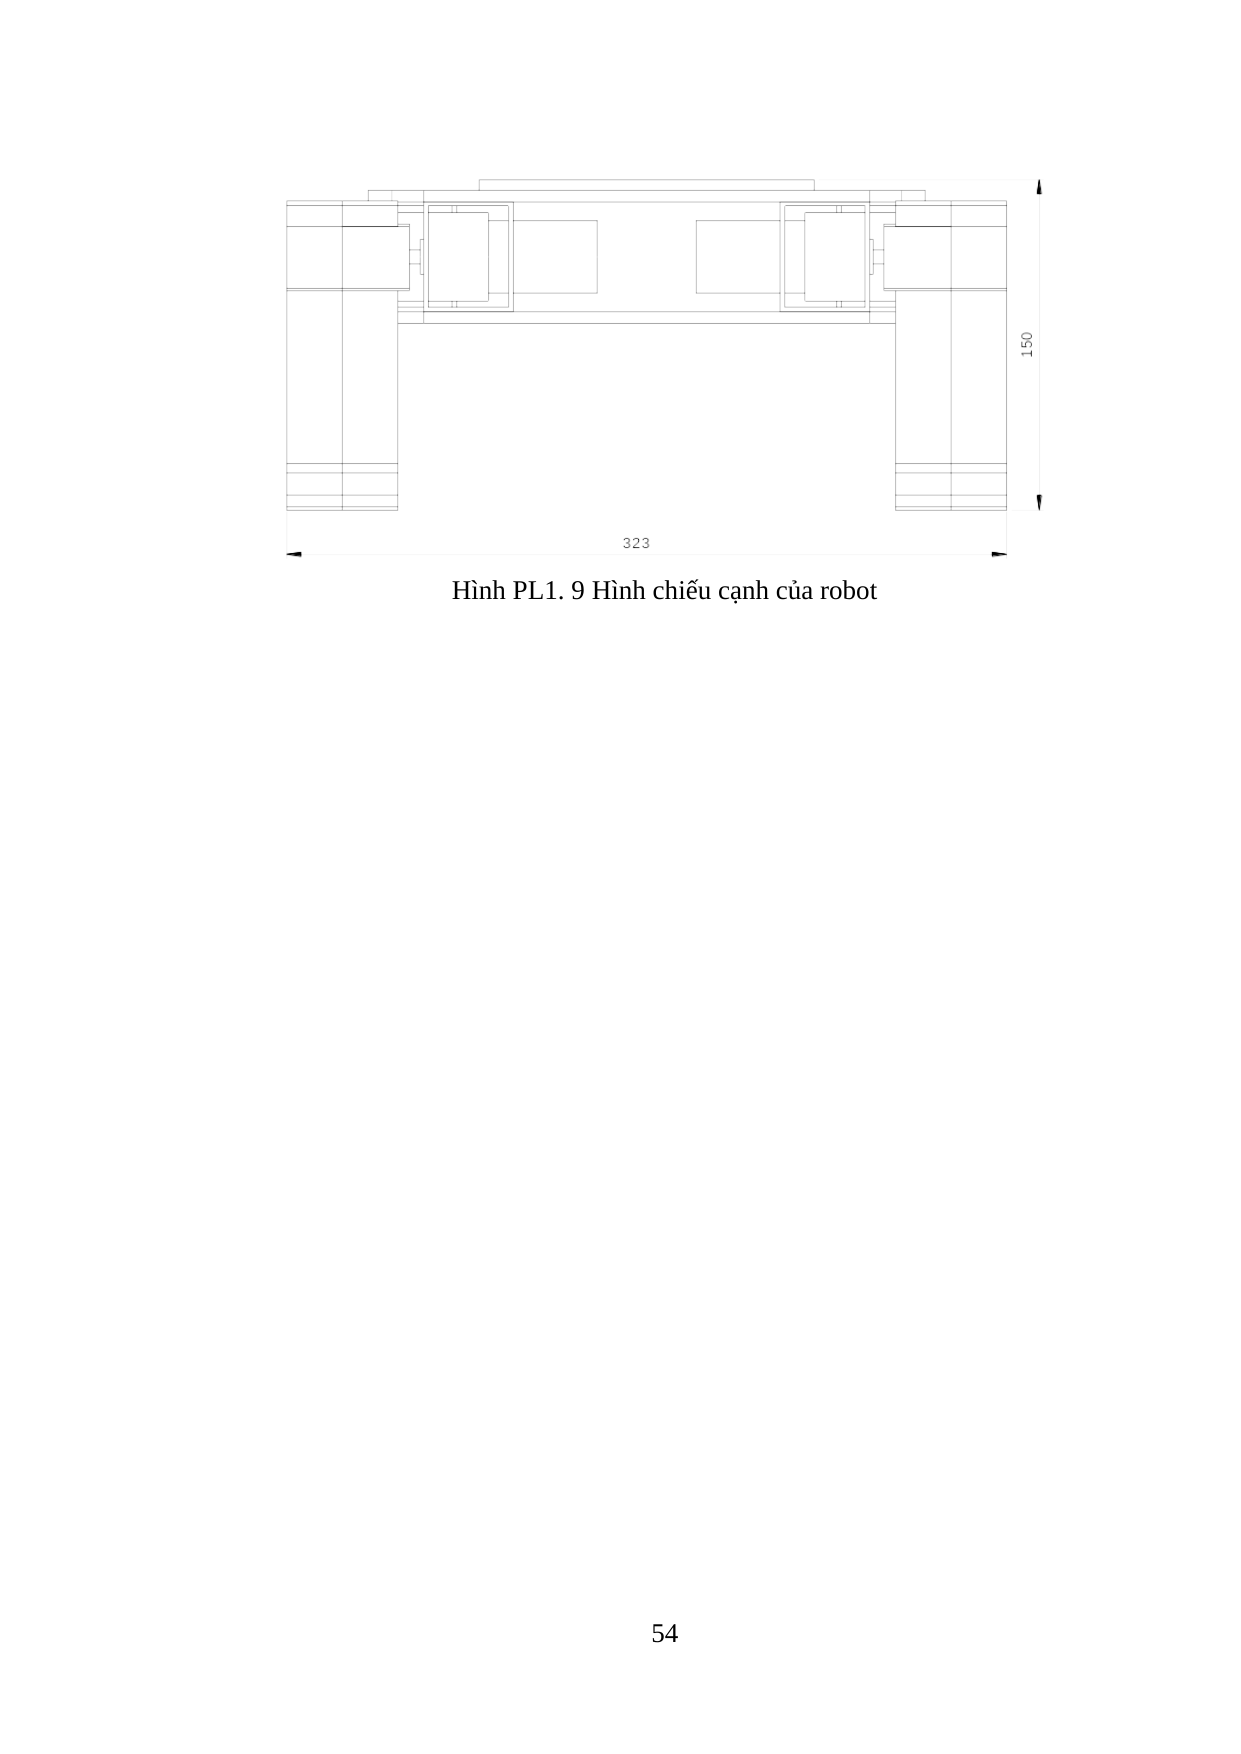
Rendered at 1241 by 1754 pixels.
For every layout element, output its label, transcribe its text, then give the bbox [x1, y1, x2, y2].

text Hình PL1. 9 Hình chiếu cạnh của robot [207, 574, 1122, 605]
